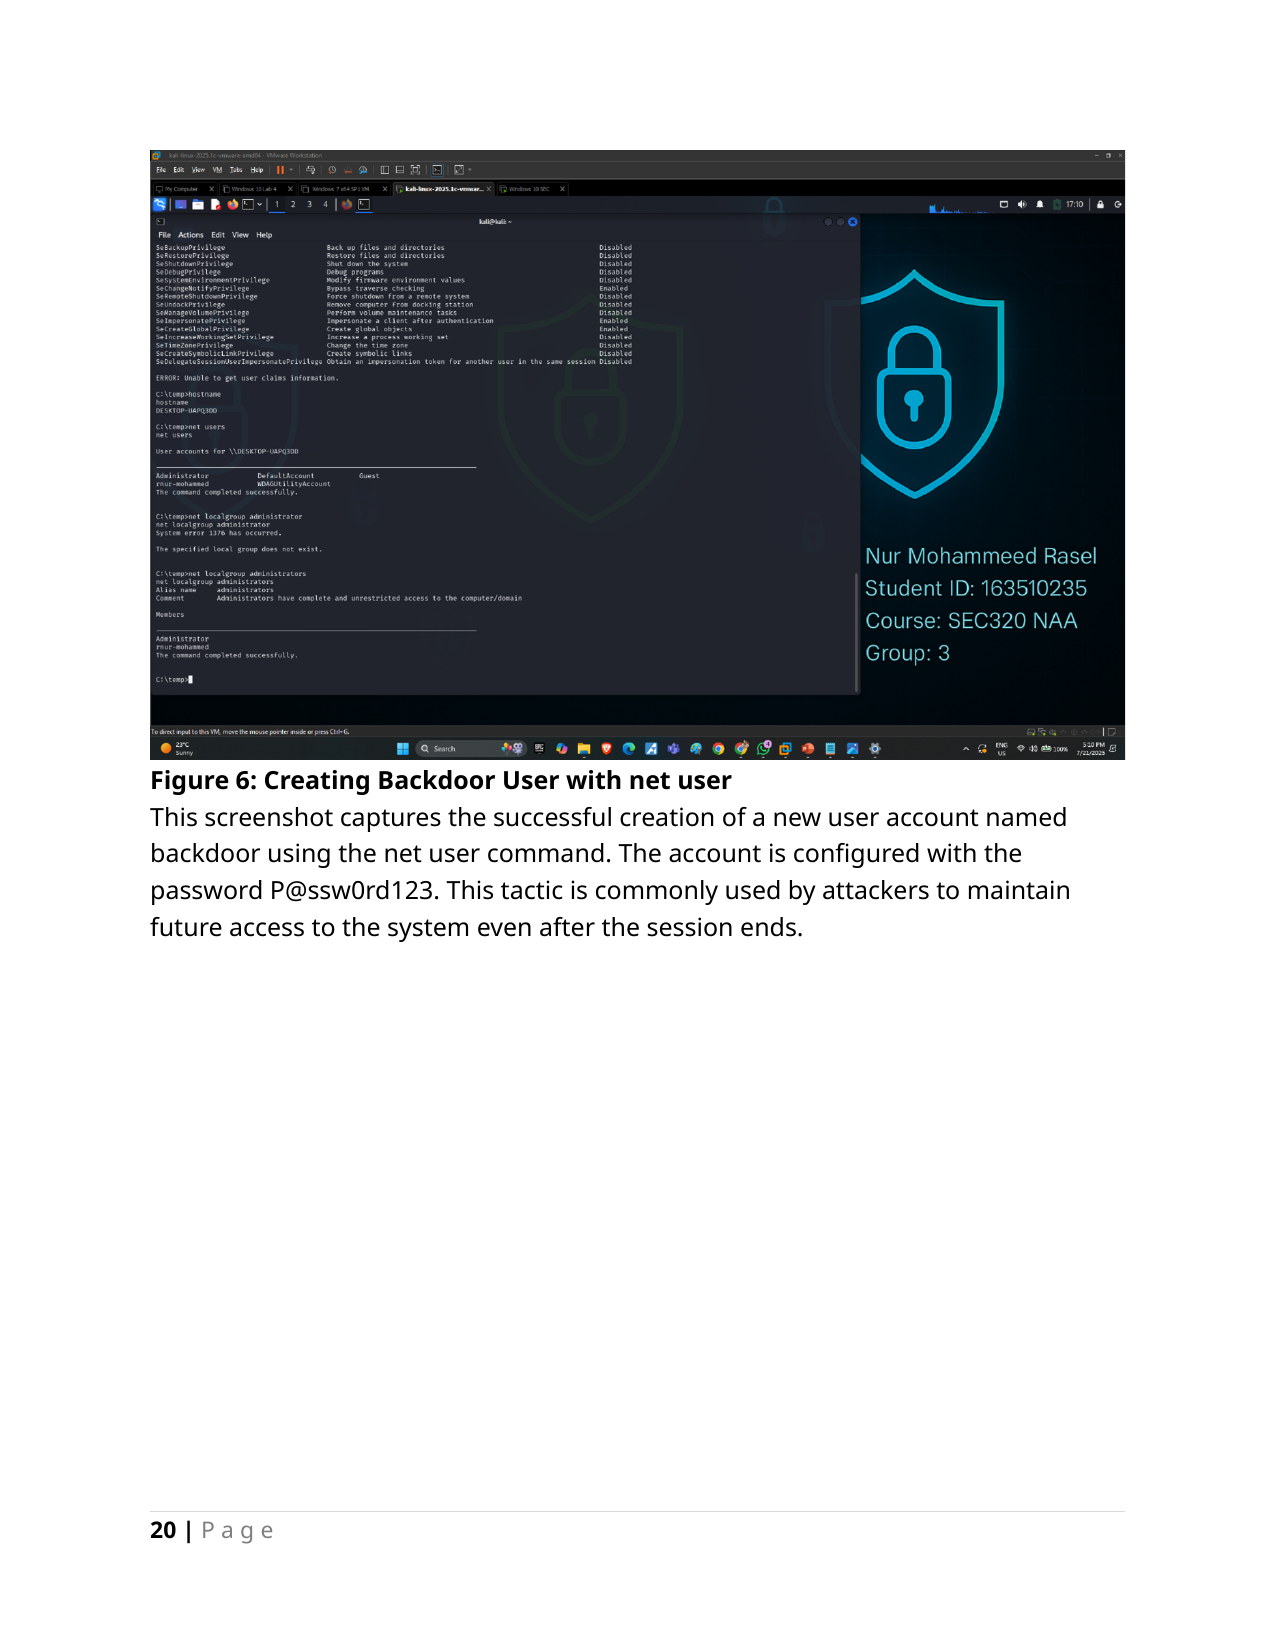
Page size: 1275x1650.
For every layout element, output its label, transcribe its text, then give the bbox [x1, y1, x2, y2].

picture [150, 150, 1125, 760]
text Here, the attacker uses the dir command to enumerate the contents of various directories such as Downloads, Desktop, and Temp. This step helps identify files of interest, such as sensitive documents, executables, or tools (like virus samples or installers) that may support privilege escalation or data exfiltration. Figure 6: Creating Backdoor User with net user This screenshot captures the successful creation of a new user account named backdoor using the net user command. The account is configured with the password P@ssw0rd123. This tactic is commonly used by attackers to maintain future access to the system even after the session ends. Figure 7: Adding User to Administrators Group This image shows the attacker elevating the backdoor user to the Administrators group using the net localgroup administrators backdoor /add command. This privilege escalation enables the attacker to perform system-level changes, disable security controls, and maintain long-term control over the compromised system. [150, 760, 1125, 981]
